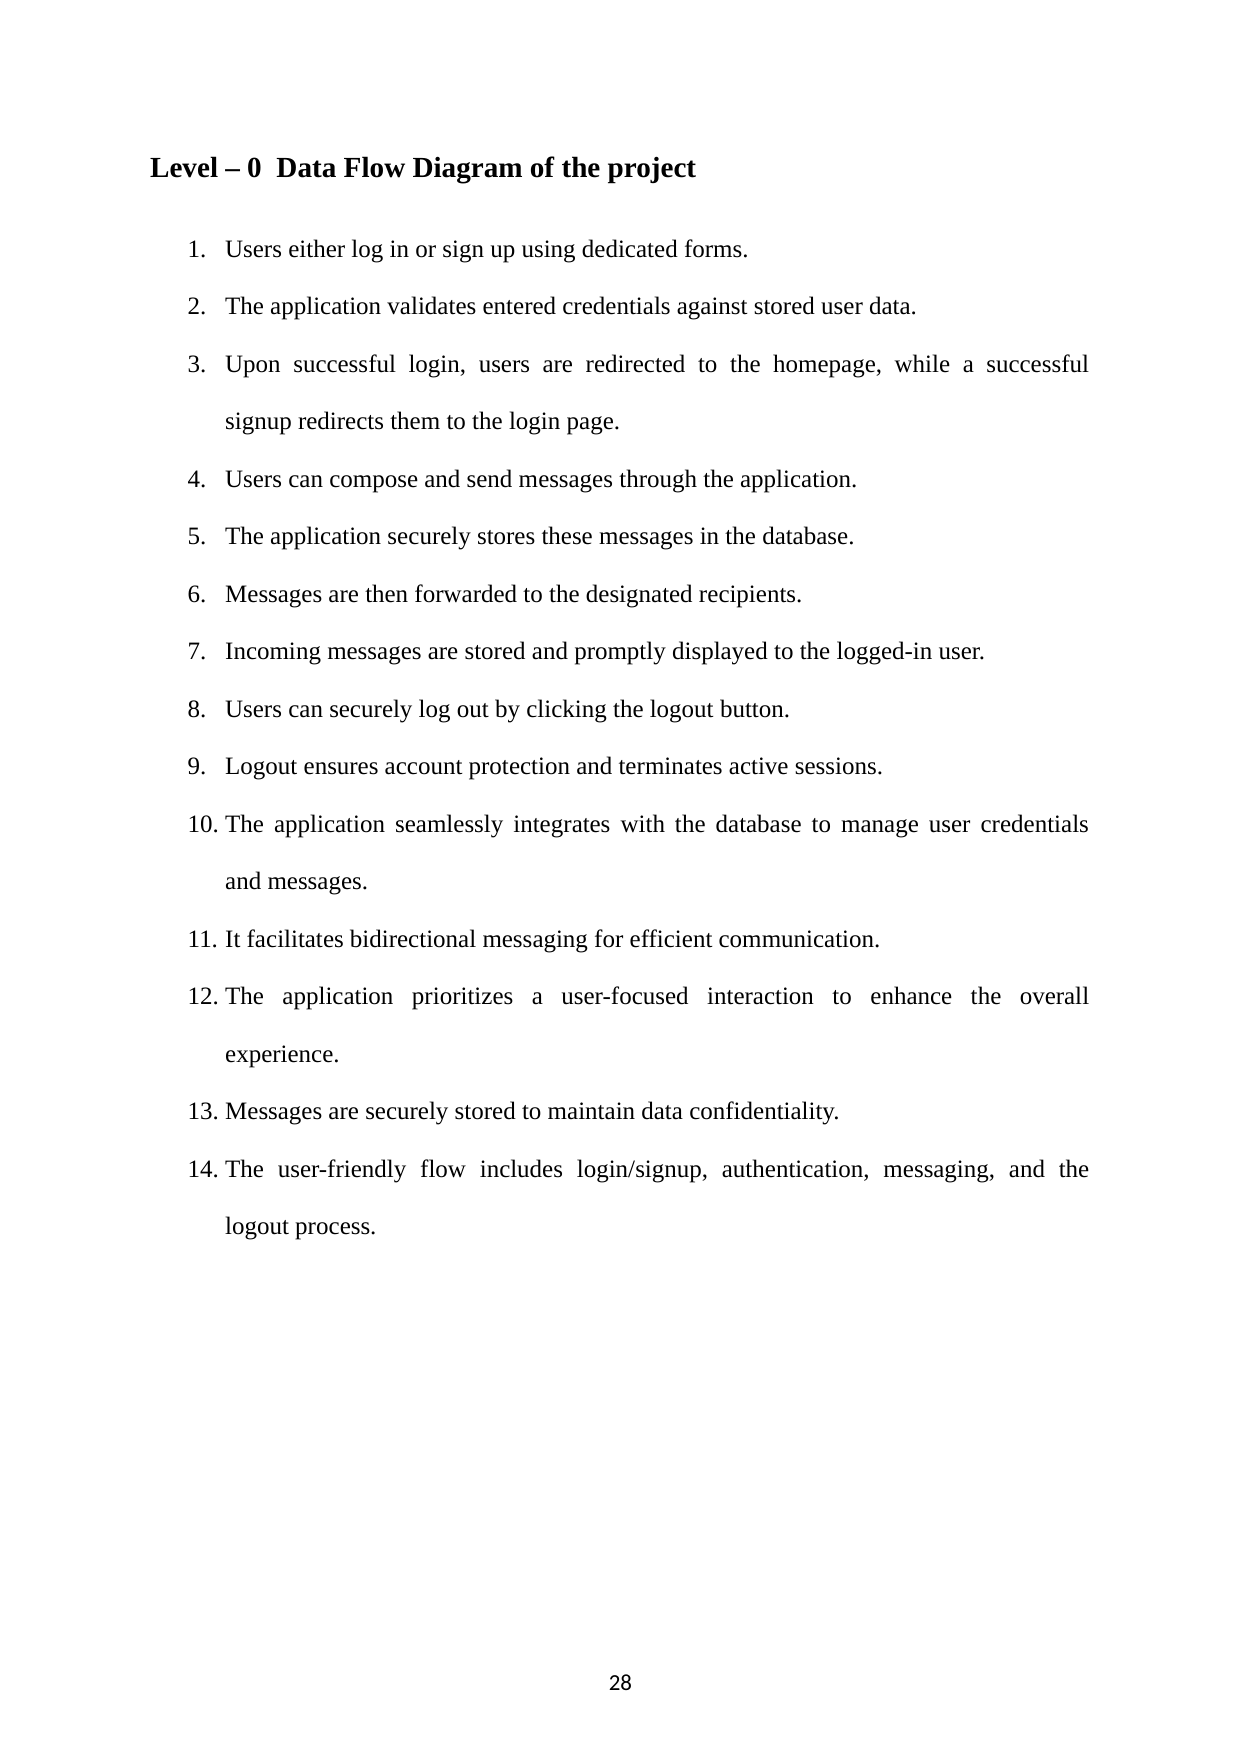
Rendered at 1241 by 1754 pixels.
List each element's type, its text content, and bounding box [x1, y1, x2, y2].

text Level – 0 Data Flow Diagram of the project [150, 150, 1090, 183]
list Messages are securely stored to maintain data confidentiality. [187, 1096, 1090, 1125]
list The application securely stores these messages in the database. [187, 521, 1090, 550]
list Users can compose and send messages through the application. [187, 464, 1090, 492]
list Messages are then forwarded to the designated recipients. [187, 579, 1090, 607]
list The user-friendly flow includes login/signup, authentication, messaging, and the logout process. [187, 1154, 1090, 1240]
list The application validates entered credentials against stored user data. [187, 291, 1090, 320]
list Upon successful login, users are redirected to the homepage, while a successful signup redirects them to the login page. [187, 349, 1090, 435]
list Logout ensures account protection and terminates active sessions. [187, 751, 1090, 780]
list The application prioritizes a user-focused interaction to enhance the overall experience. [187, 981, 1090, 1067]
list Users either log in or sign up using dedicated forms. [187, 234, 1090, 262]
list Incoming messages are stored and promptly displayed to the logged-in user. [187, 636, 1090, 665]
list Users can securely log out by clicking the logout button. [187, 694, 1090, 722]
list It facilitates bidirectional messaging for efficient communication. [187, 924, 1090, 952]
list The application seamlessly integrates with the database to manage user credentials and messages. [187, 809, 1090, 895]
